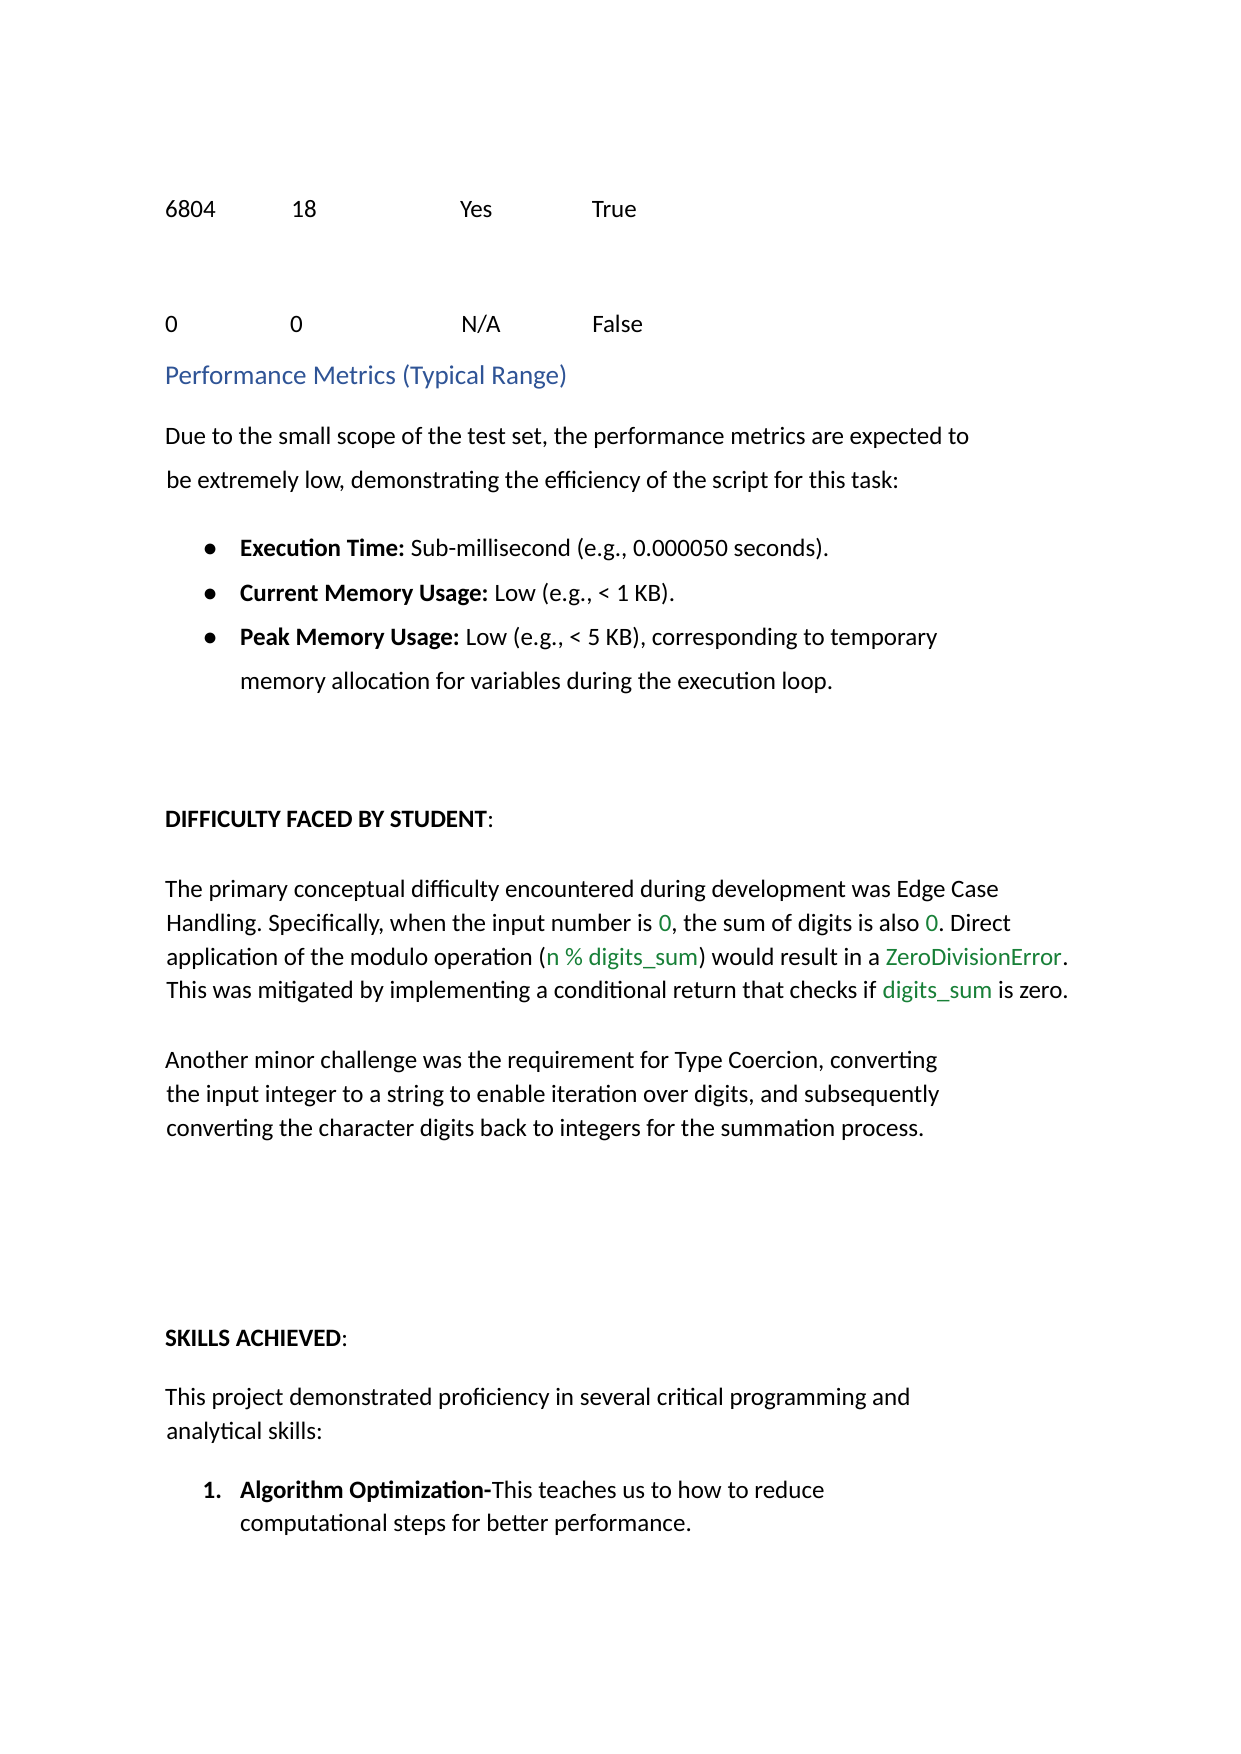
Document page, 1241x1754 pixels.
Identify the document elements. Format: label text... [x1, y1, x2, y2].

text SKILLS ACHIEVED: [165, 1322, 998, 1353]
table_cell 18 [290, 150, 457, 269]
list Algorithm Optimization-This teaches us to how to reduce computational steps for better performance. [202, 1474, 974, 1538]
text Another minor challenge was the requirement for Type Coercion, converting the input integer to a string to enable iteration over digits, and subsequently converting the character digits back to integers for the summation process. [165, 1044, 974, 1143]
table_cell 6804 [165, 150, 290, 269]
table_cell N/A [457, 269, 581, 341]
table_cell 0 [165, 269, 290, 341]
table_cell True [581, 150, 654, 269]
table_cell False [581, 269, 654, 341]
list Current Memory Usage: Low (e.g., < 1 KB). [202, 577, 998, 607]
table_cell Yes [457, 150, 581, 269]
table_cell 0 [290, 269, 457, 341]
text This project demonstrated proficiency in several critical programming and analytical skills: [165, 1381, 953, 1446]
subtitle Performance Metrics (Typical Range) [165, 358, 683, 391]
list Execution Time: Sub-millisecond (e.g., 0.000050 seconds). [202, 532, 998, 563]
text The primary conceptual difficulty encountered during development was Edge Case Handling. Specifically, when the input number is 0, the sum of digits is also 0. Direct application of the modulo operation (n % digits_sum) would result in a ZeroDivisionError. This was mitigated by implementing a conditional return that checks if digits_sum is zero. [165, 873, 1090, 1005]
text DIFFICULTY FACED BY STUDENT: [165, 803, 998, 834]
text Due to the small scope of the test set, the performance metrics are expected to be extremely low, demonstrating the efficiency of the script for this task: [165, 420, 974, 494]
list Peak Memory Usage: Low (e.g., < 5 KB), corresponding to temporary memory allocation for variables during the execution loop. [202, 621, 998, 696]
